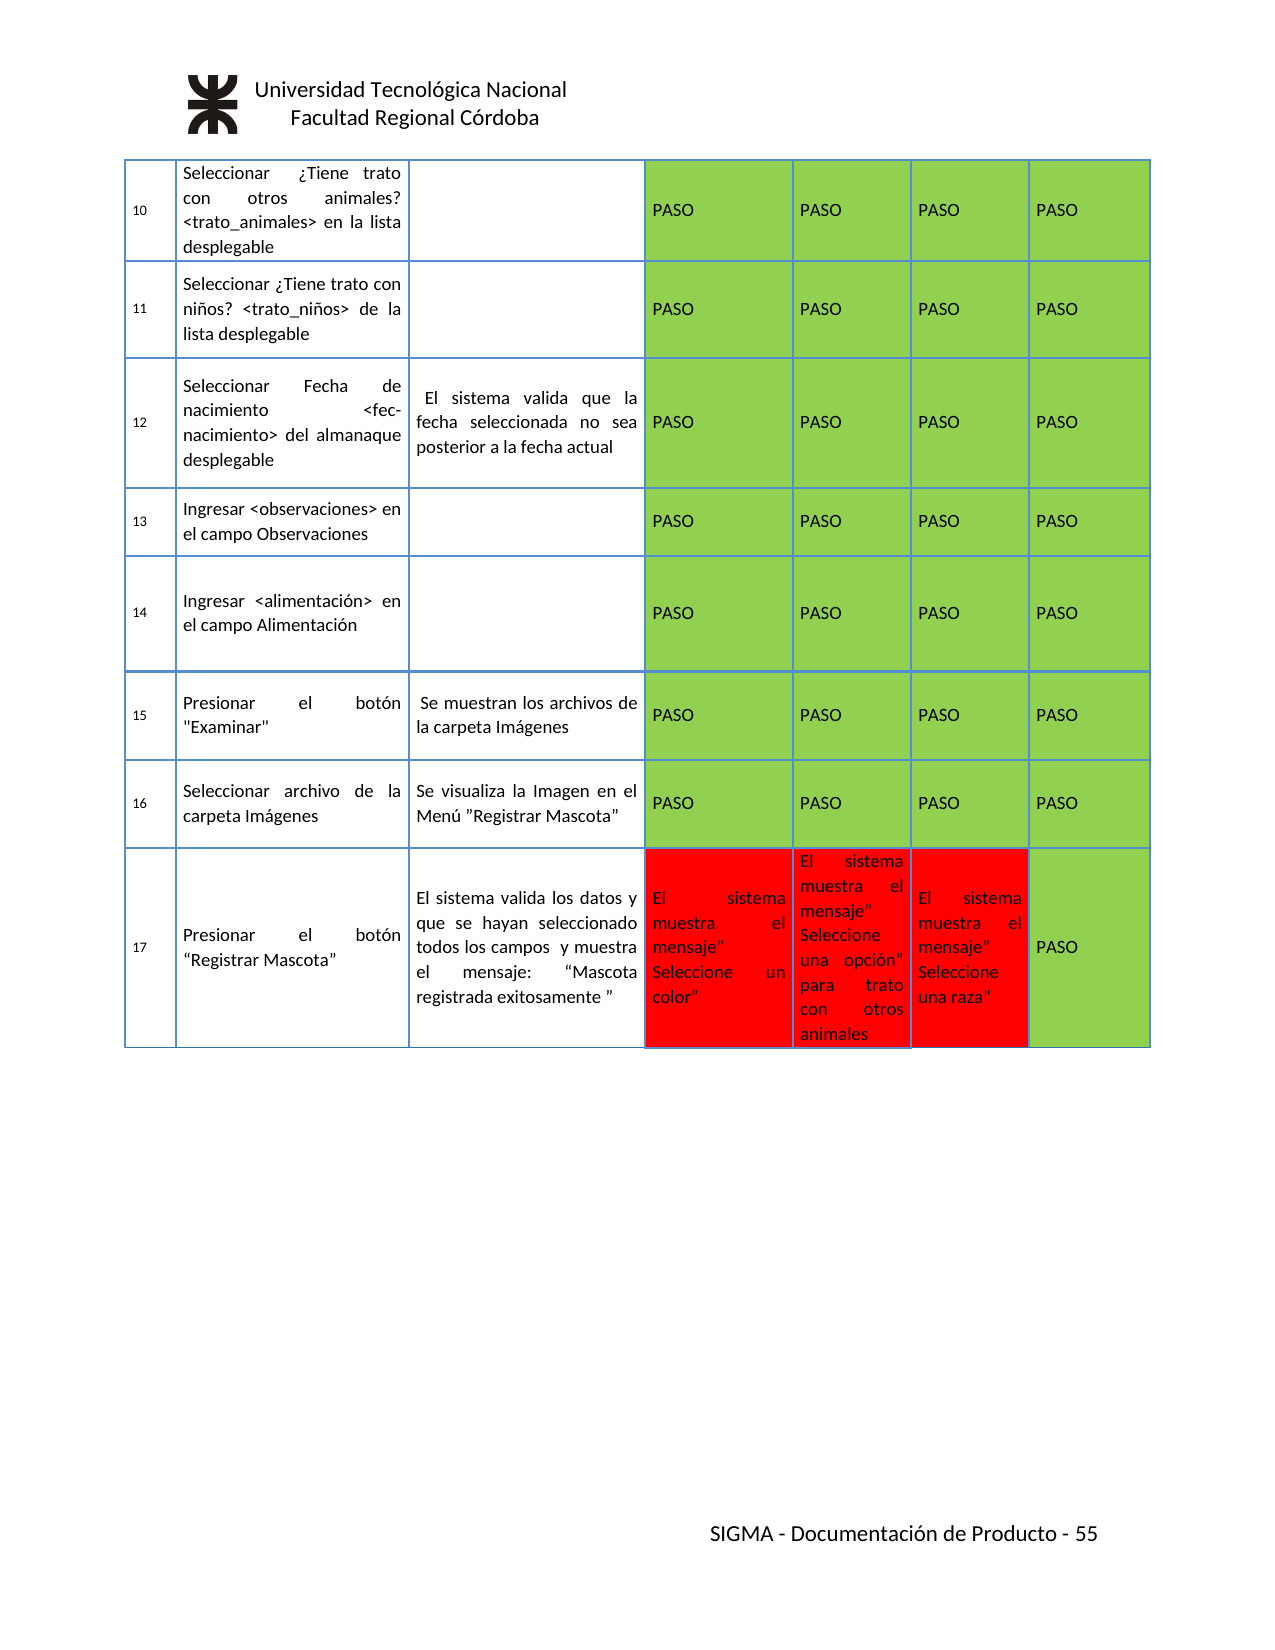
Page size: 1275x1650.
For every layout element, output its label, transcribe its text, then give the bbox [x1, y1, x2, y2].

table_cell 10 [126, 161, 175, 260]
table_cell PASO [912, 359, 1028, 487]
table_cell Se muestran los archivos de la carpeta Imágenes [410, 673, 644, 759]
table_cell 12 [126, 359, 175, 487]
table_cell [410, 489, 644, 555]
table_cell Presionar el botón “Registrar Mascota” [177, 849, 408, 1047]
table_cell PASO [794, 673, 910, 759]
table_cell PASO [1030, 262, 1149, 357]
table_cell PASO [912, 161, 1028, 260]
table_cell PASO [912, 557, 1028, 670]
table_cell PASO [646, 161, 792, 260]
table_cell El sistema muestra el mensaje” Seleccione un color” [646, 849, 792, 1047]
table_cell Ingresar <alimentación> en el campo Alimentación [177, 557, 408, 670]
table_cell Seleccionar ¿Tiene trato con otros animales?<trato_animales> en la lista desplegable [177, 161, 408, 260]
table_cell PASO [646, 359, 792, 487]
table_cell PASO [794, 359, 910, 487]
table_cell 16 [126, 761, 175, 847]
picture [188, 75, 238, 134]
table_cell Se visualiza la Imagen en el Menú ”Registrar Mascota” [410, 761, 644, 847]
table_cell Seleccionar Fecha de nacimiento <fec-nacimiento> del almanaque desplegable [177, 359, 408, 487]
table_cell PASO [1030, 761, 1149, 847]
table_cell El sistema muestra el mensaje” Seleccione una raza” [912, 849, 1028, 1047]
table_cell 13 [126, 489, 175, 555]
table_cell [410, 557, 644, 670]
table_cell PASO [646, 557, 792, 670]
table_cell PASO [646, 489, 792, 555]
table_cell PASO [646, 673, 792, 759]
table_cell PASO [1030, 673, 1149, 759]
table_cell 15 [126, 673, 175, 759]
table_cell PASO [912, 673, 1028, 759]
table_cell El sistema muestra el mensaje” Seleccione una opción” para trato con otros animales [794, 849, 910, 1047]
table_cell 14 [126, 557, 175, 670]
table_cell PASO [1030, 849, 1149, 1047]
table_cell El sistema valida que la fecha seleccionada no sea posterior a la fecha actual [410, 359, 644, 487]
table_cell PASO [1030, 161, 1149, 260]
table_cell [410, 262, 644, 357]
table_cell PASO [646, 262, 792, 357]
table_cell Presionar el botón "Examinar" [177, 673, 408, 759]
table_cell PASO [794, 557, 910, 670]
table_cell Ingresar <observaciones> en el campo Observaciones [177, 489, 408, 555]
table_cell PASO [912, 489, 1028, 555]
table_cell Seleccionar ¿Tiene trato con niños? <trato_niños> de la lista desplegable [177, 262, 408, 357]
table_cell PASO [794, 161, 910, 260]
table_cell PASO [912, 262, 1028, 357]
table_cell PASO [794, 489, 910, 555]
table_cell [410, 161, 644, 260]
table_cell 11 [126, 262, 175, 357]
table_cell PASO [1030, 557, 1149, 670]
table_cell PASO [1030, 489, 1149, 555]
table_cell PASO [646, 761, 792, 847]
table_cell PASO [794, 761, 910, 847]
table_cell PASO [794, 262, 910, 357]
table_cell El sistema valida los datos y que se hayan seleccionado todos los campos y muestra el mensaje: “Mascota registrada exitosamente ” [410, 849, 644, 1047]
table_cell PASO [912, 761, 1028, 847]
table_cell 17 [126, 849, 175, 1047]
table_cell PASO [1030, 359, 1149, 487]
table_cell Seleccionar archivo de la carpeta Imágenes [177, 761, 408, 847]
